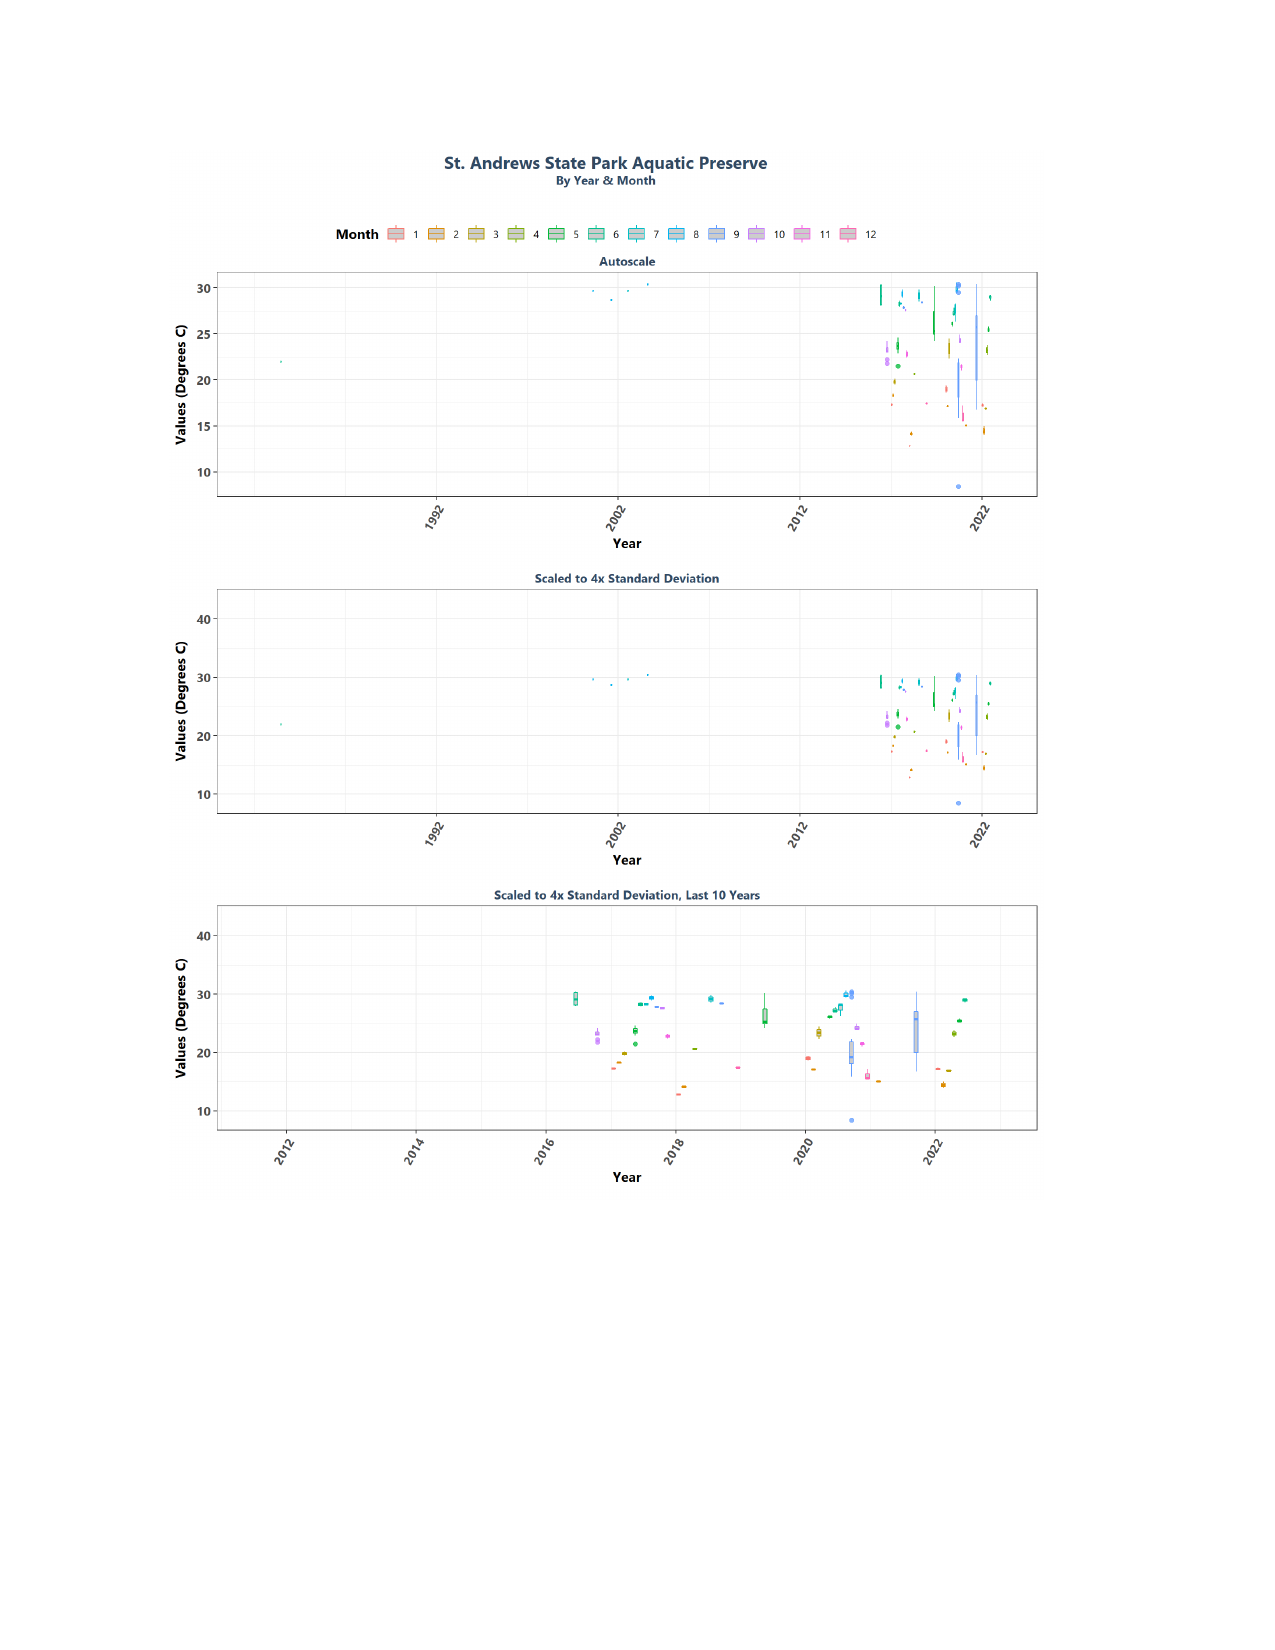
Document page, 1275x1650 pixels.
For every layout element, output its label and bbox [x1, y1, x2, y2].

picture [168, 150, 1044, 1200]
